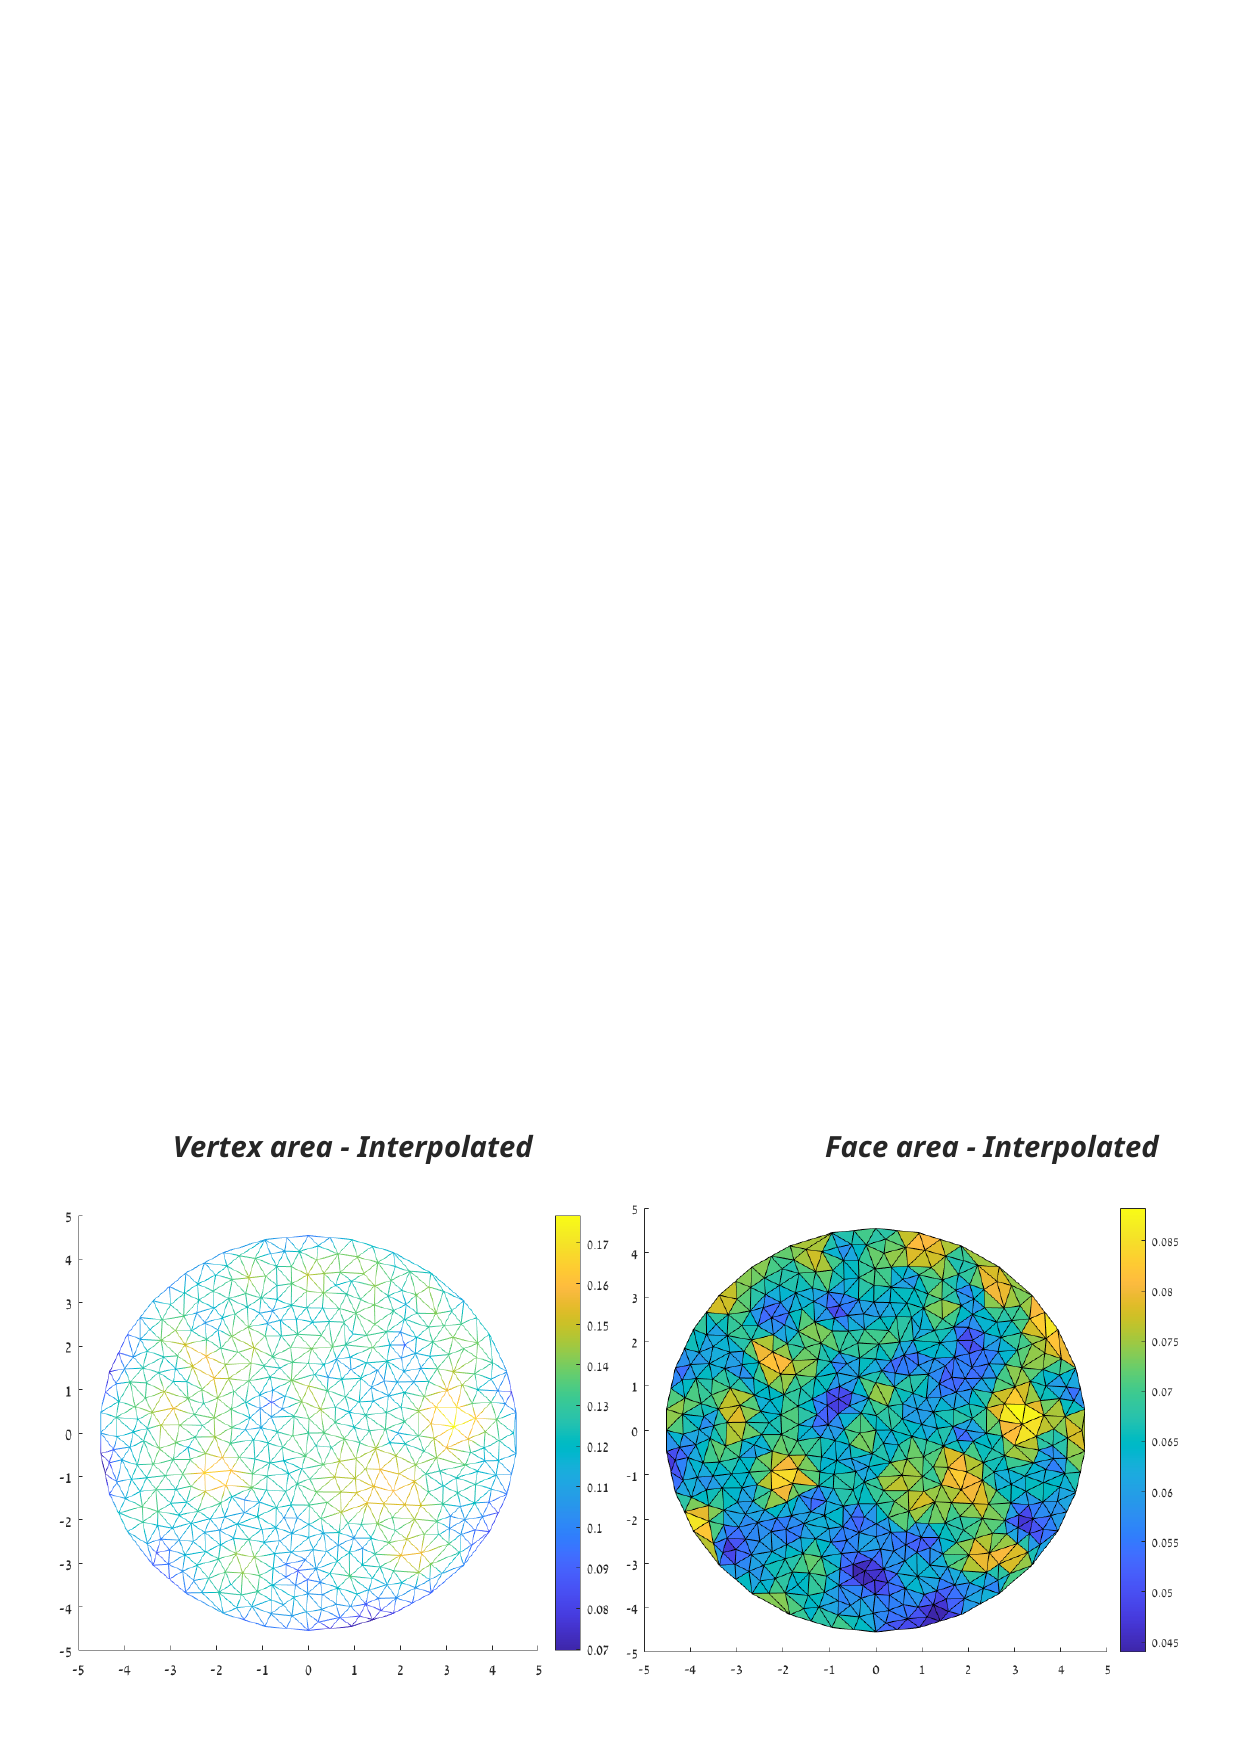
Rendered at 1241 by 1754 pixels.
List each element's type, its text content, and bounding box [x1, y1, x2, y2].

picture [52, 1193, 614, 1688]
text Vertex area - Interpolated Face area - Interpolated [75, 1126, 1165, 1166]
picture [621, 1188, 1187, 1680]
